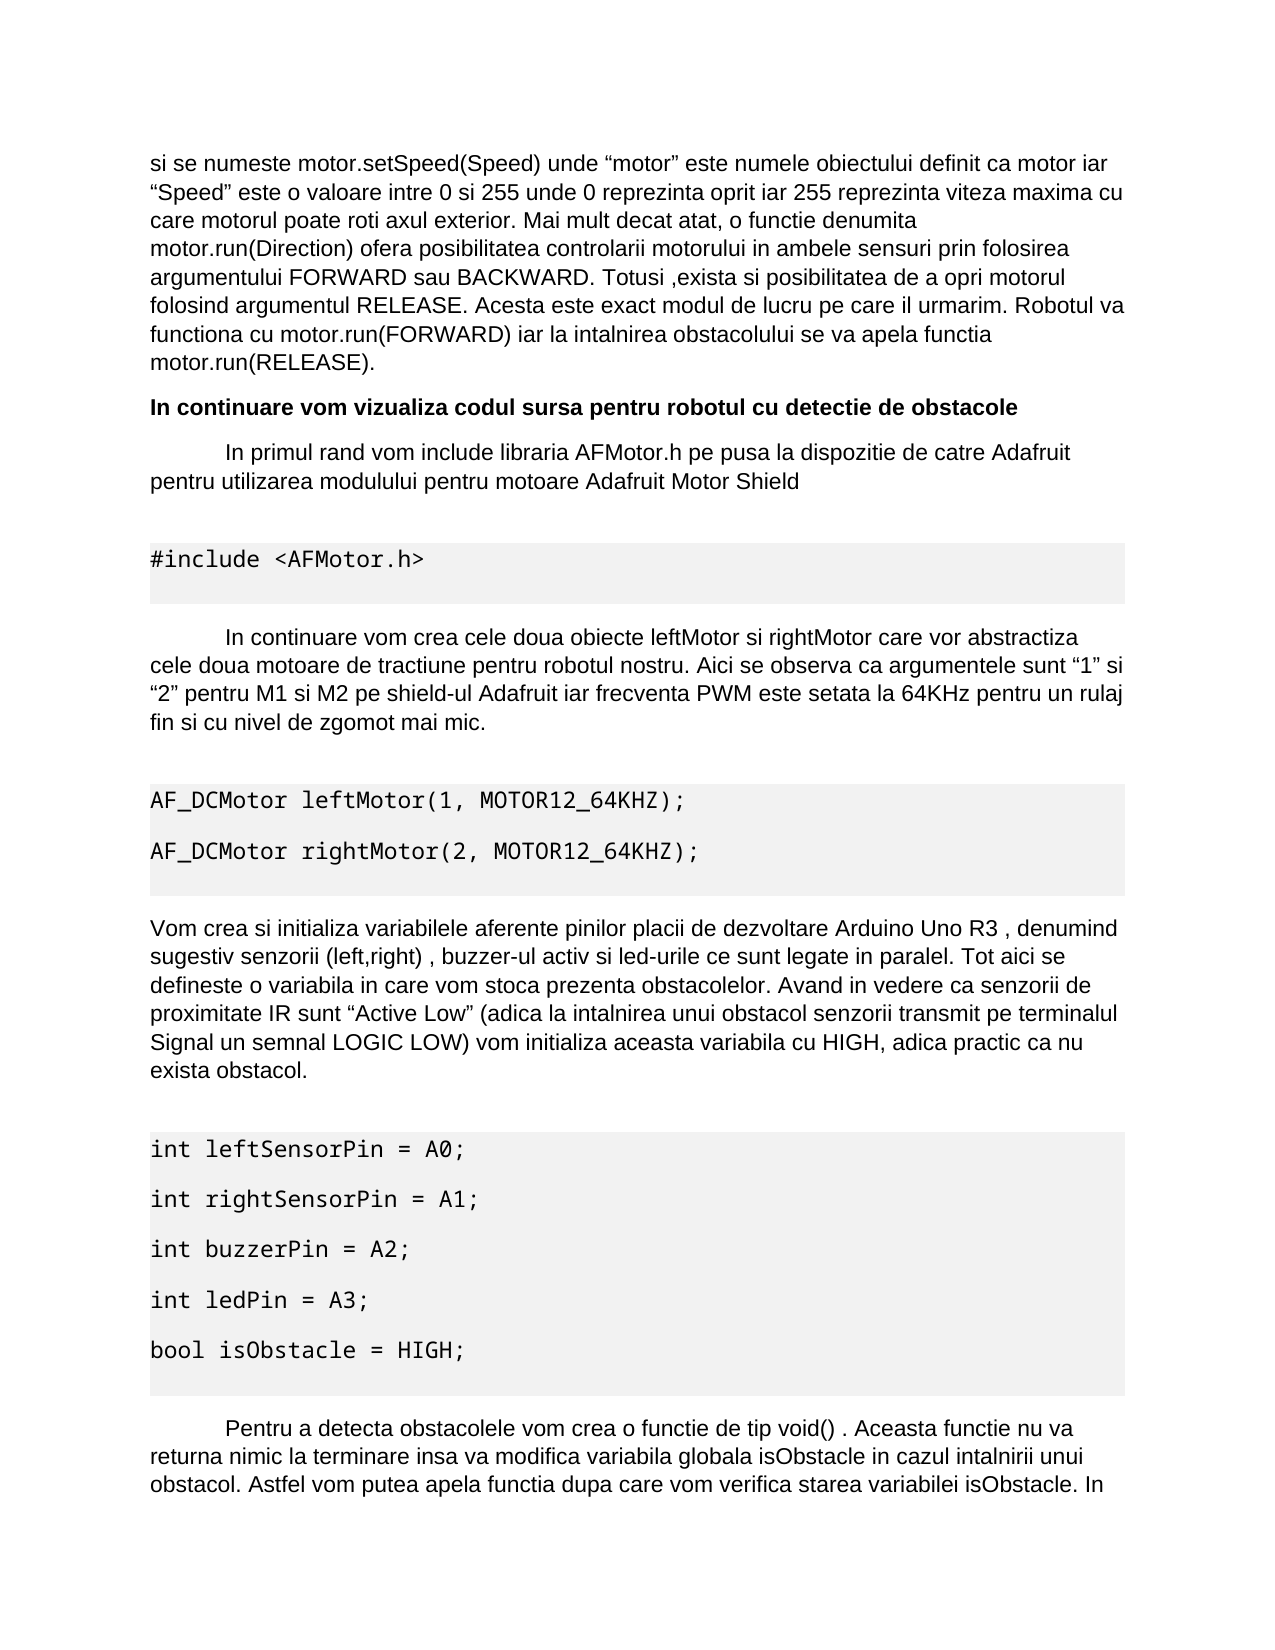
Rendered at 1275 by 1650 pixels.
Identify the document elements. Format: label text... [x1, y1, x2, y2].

text int leftSensorPin = A0; [150, 1132, 1125, 1164]
text In continuare vom crea cele doua obiecte leftMotor si rightMotor care vor abstractiza cele doua motoare de tractiune pentru robotul nostru. Aici se observa ca argumentele sunt “1” si “2” pentru M1 si M2 pe shield-ul Adafruit iar frecventa PWM este setata la 64KHz pentru un rulaj fin si cu nivel de zgomot mai mic. [150, 623, 1125, 765]
text bool isObstacle = HIGH; [150, 1334, 1125, 1396]
text int ledPin = A3; [150, 1284, 1125, 1315]
text int rightSensorPin = A1; [150, 1183, 1125, 1214]
text In primul rand vom include libraria AFMotor.h pe pusa la dispozitie de catre Adafruit pentru utilizarea modulului pentru motoare Adafruit Motor Shield [150, 439, 1125, 524]
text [150, 1414, 1125, 1498]
text In continuare vom vizualiza codul sursa pentru robotul cu detectie de obstacole [150, 394, 1125, 421]
text int buzzerPin = A2; [150, 1233, 1125, 1264]
text #include <AFMotor.h> [150, 543, 1125, 604]
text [150, 150, 1125, 375]
text AF_DCMotor leftMotor(1, MOTOR12_64KHZ); [150, 784, 1125, 815]
text Vom crea si initializa variabilele aferente pinilor placii de dezvoltare Arduino Uno R3 , denumind sugestiv senzorii (left,right) , buzzer-ul activ si led-urile ce sunt legate in paralel. Tot aici se defineste o variabila in care vom stoca prezenta obstacolelor. Avand in vedere ca senzorii de proximitate IR sunt “Active Low” (adica la intalnirea unui obstacol senzorii transmit pe terminalul Signal un semnal LOGIC LOW) vom initializa aceasta variabila cu HIGH, adica practic ca nu exista obstacol. [150, 915, 1125, 1114]
text AF_DCMotor rightMotor(2, MOTOR12_64KHZ); [150, 834, 1125, 896]
